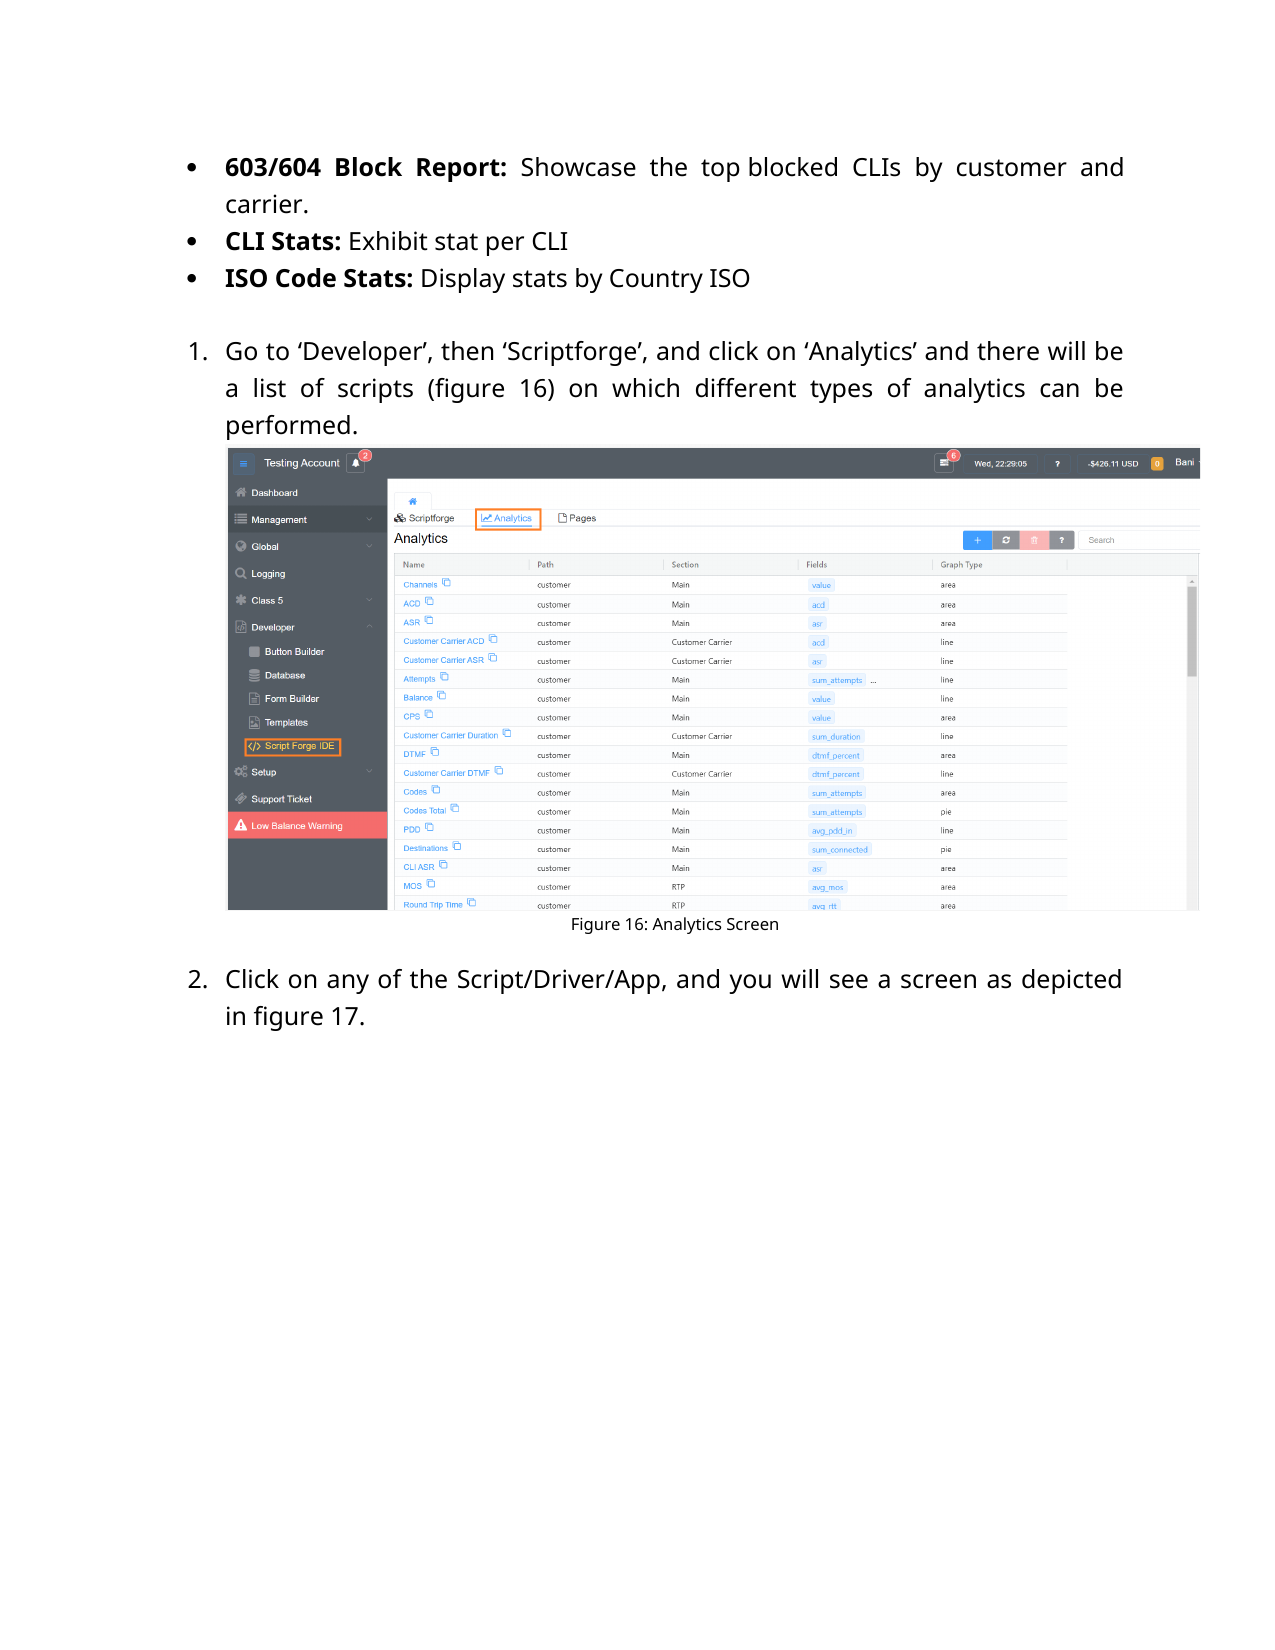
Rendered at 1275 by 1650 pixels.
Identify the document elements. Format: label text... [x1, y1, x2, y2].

list 603/604 Block Report: Showcase the top blocked CLIs by customer and carrier. [187, 150, 1125, 221]
list Go to ‘Developer’, then ‘Scriptforge’, and click on ‘Analytics’ and there will be a list of scripts (figure 16) on which different types of analytics can be performed. [187, 334, 1125, 441]
list CLI Stats: Exhibit stat per CLI [187, 223, 1125, 258]
list Click on any of the Script/Driver/App, and you will see a screen as depicted in figure 17. [187, 962, 1125, 1033]
picture [225, 444, 1200, 911]
list Figure 16: Analytics Screen [225, 913, 1125, 936]
list ISO Code Stats: Display stats by Country ISO [187, 260, 1125, 294]
